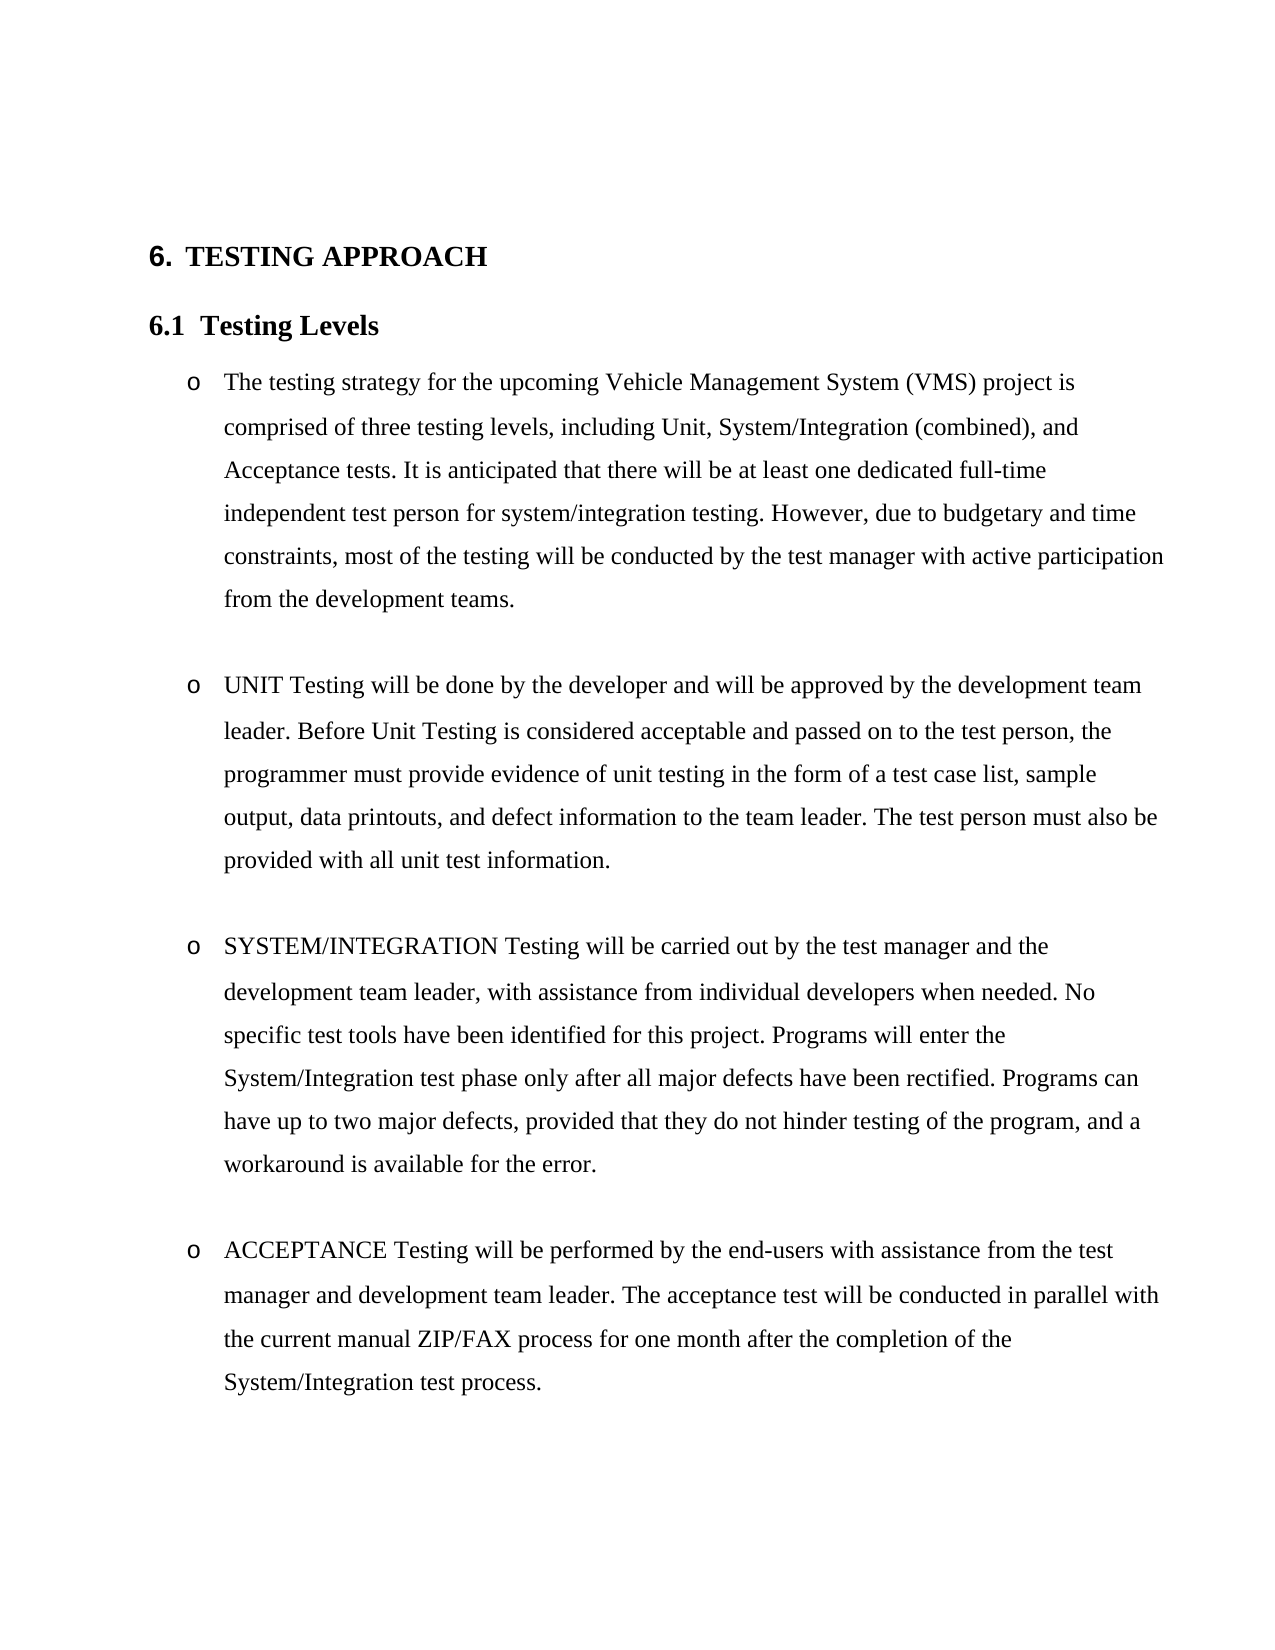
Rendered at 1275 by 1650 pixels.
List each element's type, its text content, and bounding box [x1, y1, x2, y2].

list The testing strategy for the upcoming Vehicle Management System (VMS) project is comprised of three testing levels, including Unit, System/Integration (combined), and Acceptance tests. It is anticipated that there will be at least one dedicated full-time independent test person for system/integration testing. However, due to budgetary and time constraints, most of the testing will be conducted by the test manager with active participation from the development teams. [186, 367, 1171, 613]
subtitle TESTING APPROACH [148, 239, 1171, 273]
list SYSTEM/INTEGRATION Testing will be carried out by the test manager and the development team leader, with assistance from individual developers when needed. No specific test tools have been identified for this project. Programs will enter the System/Integration test phase only after all major defects have been rectified. Programs can have up to two major defects, provided that they do not hinder testing of the program, and a workaround is available for the error. [186, 931, 1171, 1178]
list ACCEPTANCE Testing will be performed by the end-users with assistance from the test manager and development team leader. The acceptance test will be conducted in parallel with the current manual ZIP/FAX process for one month after the completion of the System/Integration test process. [186, 1235, 1171, 1396]
subtitle Testing Levels [148, 308, 1171, 342]
list UNIT Testing will be done by the developer and will be approved by the development team leader. Before Unit Testing is considered acceptable and passed on to the test person, the programmer must provide evidence of unit testing in the form of a test case list, sample output, data printouts, and defect information to the team leader. The test person must also be provided with all unit test information. [186, 671, 1171, 874]
